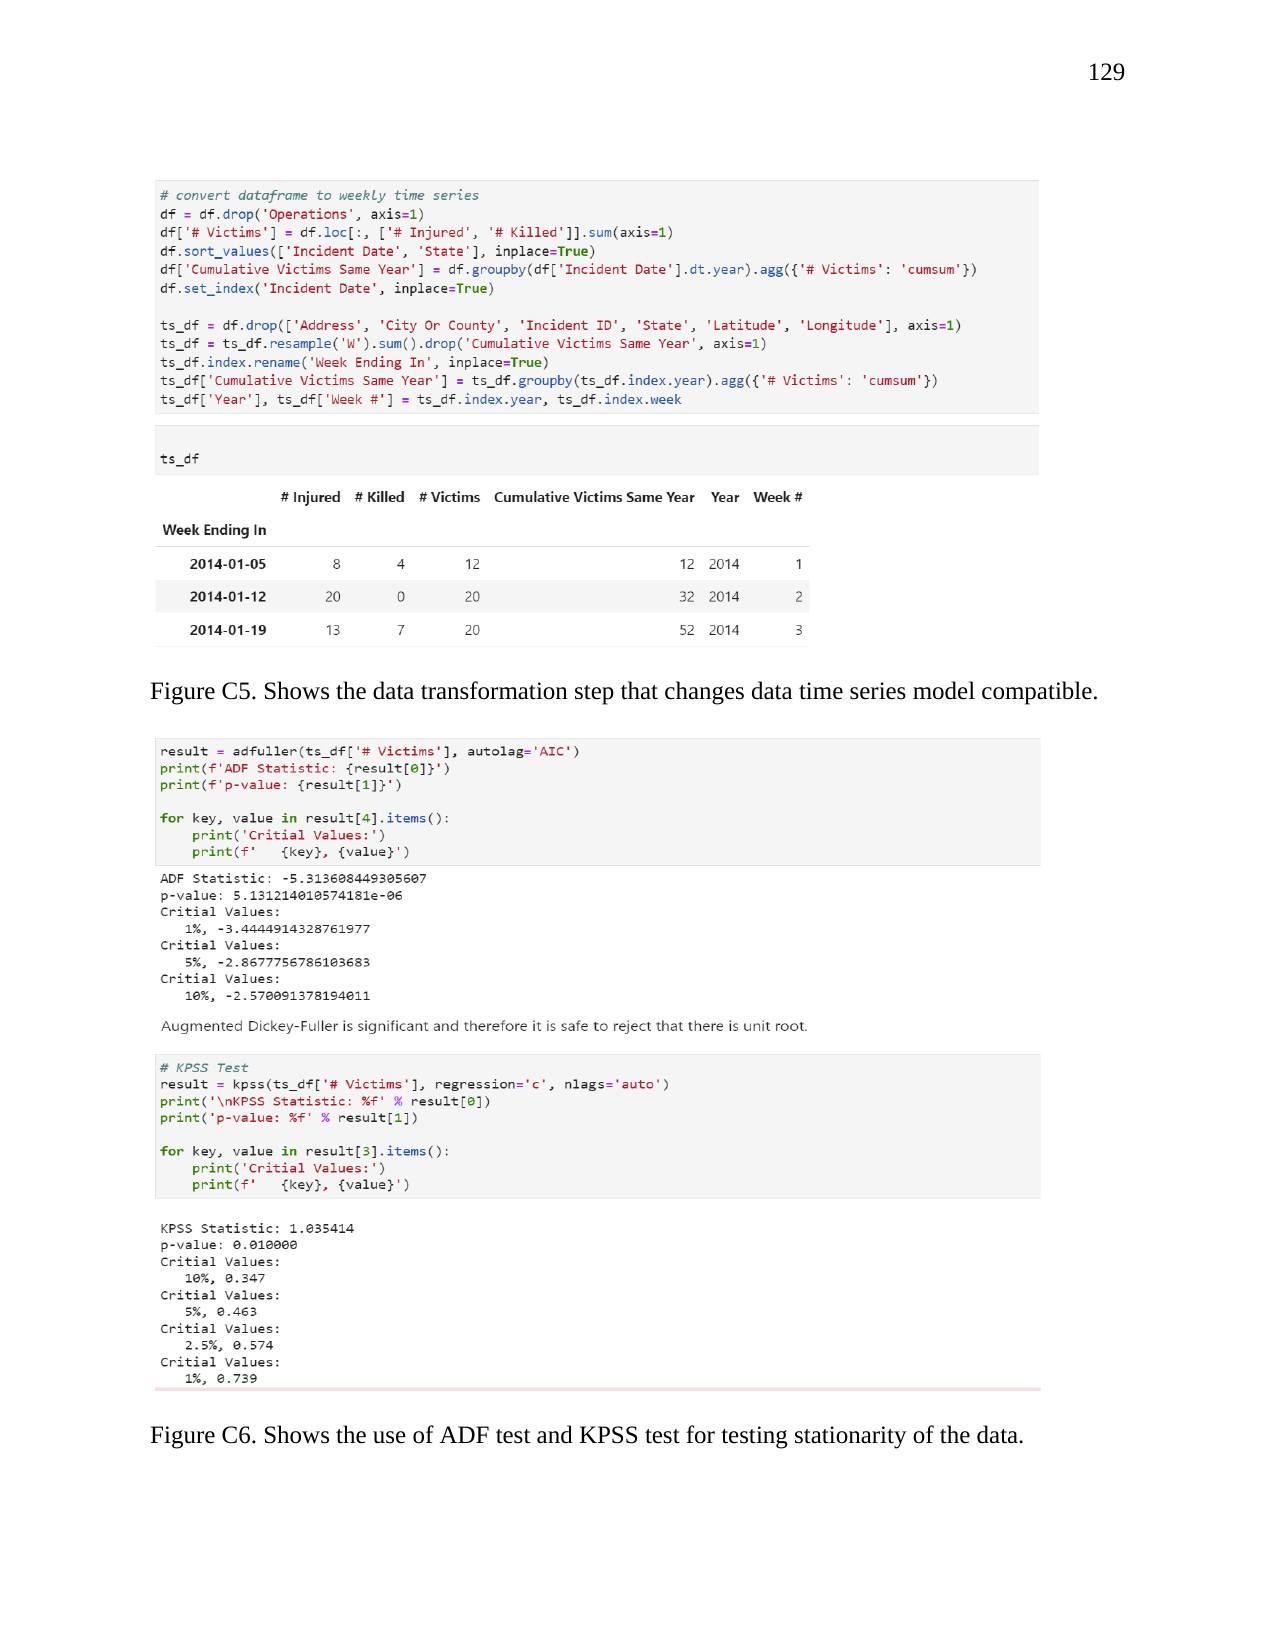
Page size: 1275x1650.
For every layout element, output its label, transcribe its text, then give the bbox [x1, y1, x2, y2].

text Figure C5. Shows the data transformation step that changes data time series model compatible. [150, 676, 1125, 704]
text Figure C6. Shows the use of ADF test and KPSS test for testing stationarity of the data. [150, 1420, 1125, 1448]
picture [150, 733, 1041, 1391]
picture [150, 172, 1039, 647]
